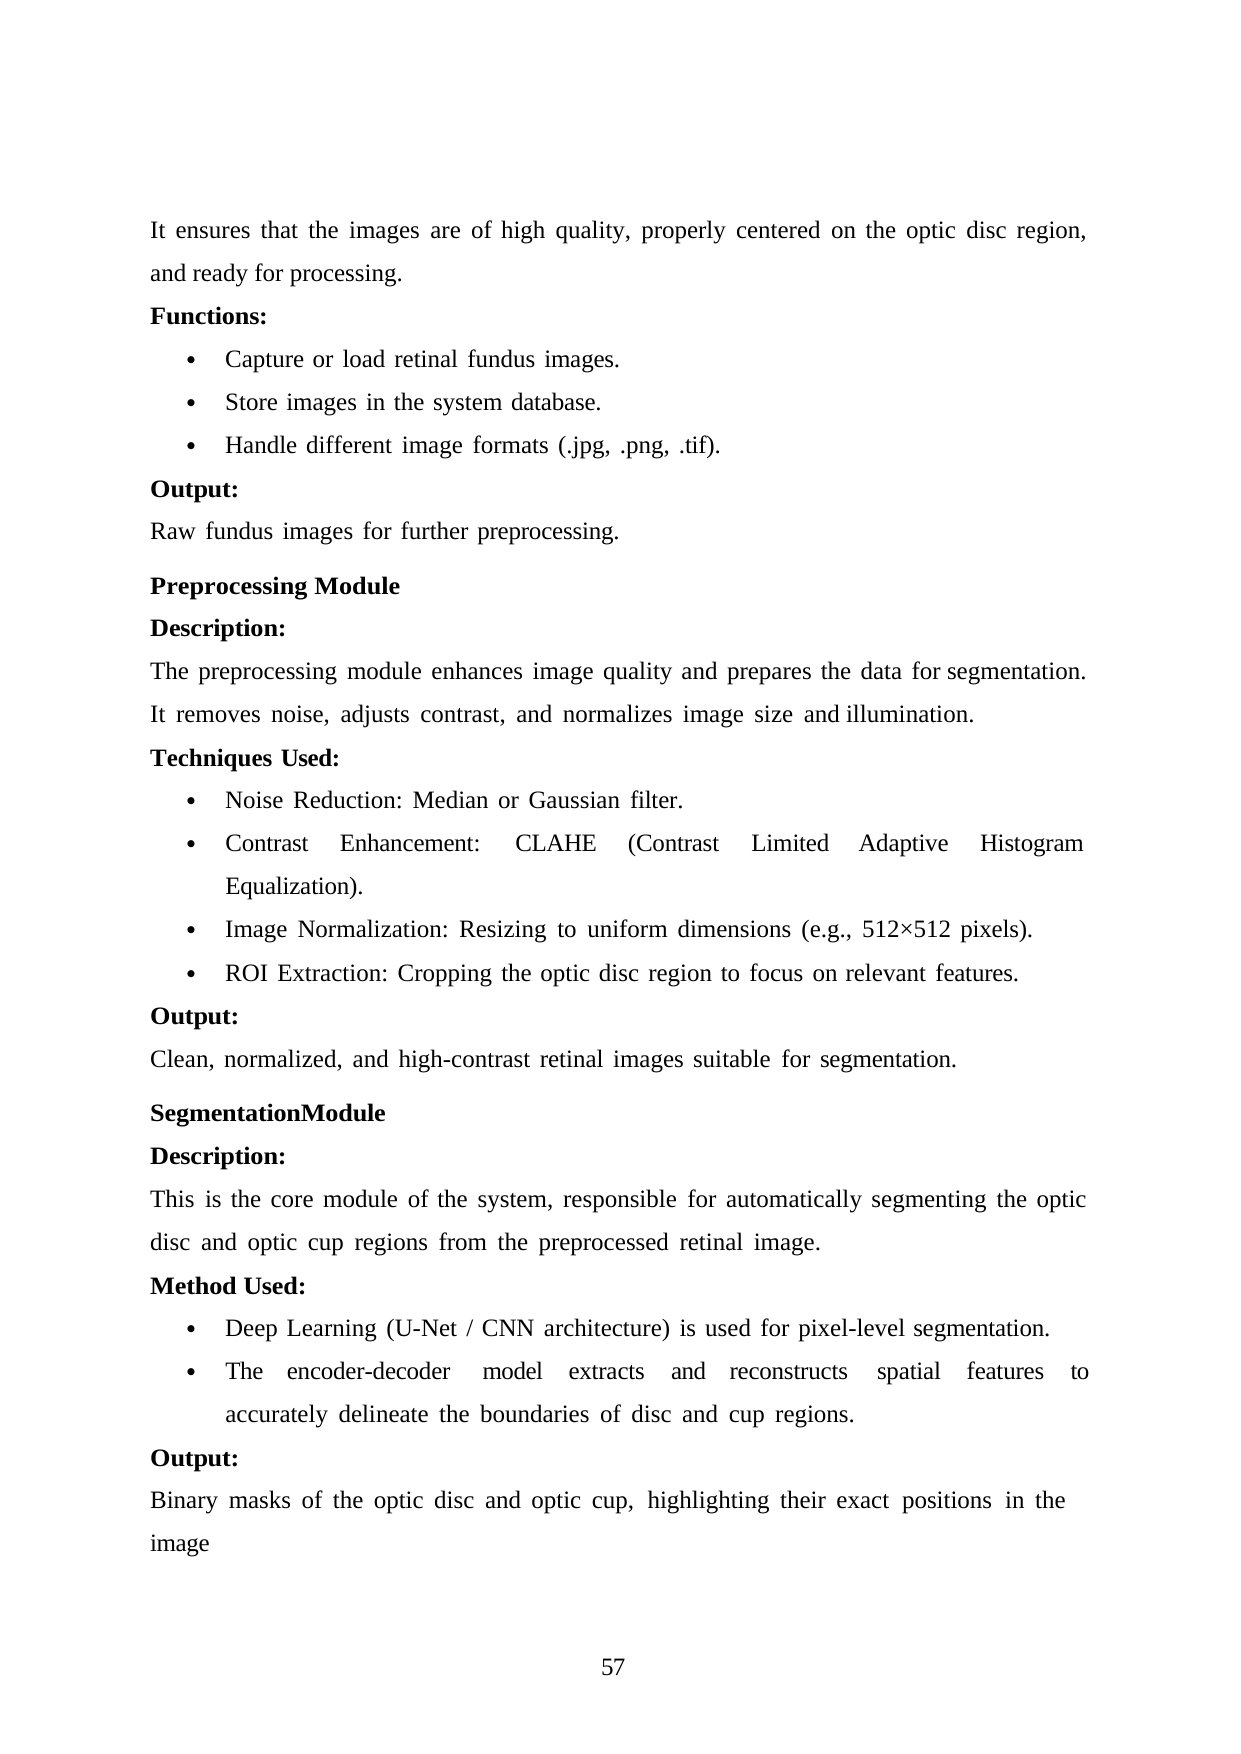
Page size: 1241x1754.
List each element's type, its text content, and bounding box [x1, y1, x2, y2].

text Binary masks of the optic disc and optic cup, highlighting their exact positions in the image [150, 1485, 1093, 1557]
subtitle Output: [150, 474, 1196, 503]
list Contrast Enhancement: CLAHE (Contrast Limited Adaptive Histogram Equalization). [187, 828, 1084, 900]
list The encoder-decoder model extracts and reconstructs spatial features to accurately delineate the boundaries of disc and cup regions. [187, 1356, 1089, 1428]
text The preprocessing module enhances image quality and prepares the data for segmentation. It removes noise, adjusts contrast, and normalizes image size and illumination. [150, 656, 1093, 728]
list Deep Learning (U-Net / CNN architecture) is used for pixel-level segmentation. [187, 1313, 1196, 1342]
list Noise Reduction: Median or Gaussian filter. [187, 785, 1196, 814]
subtitle SegmentationModule Description: [150, 1098, 519, 1170]
subtitle Preprocessing Module Description: [150, 571, 400, 642]
list Store images in the system database. [187, 387, 1196, 416]
text This is the core module of the system, responsible for automatically segmenting the optic disc and optic cup regions from the preprocessed retinal image. [150, 1184, 1093, 1256]
subtitle Method Used: [150, 1271, 1196, 1299]
list Handle different image formats (.jpg, .png, .tif). [187, 430, 1196, 459]
subtitle Functions: [150, 301, 1196, 330]
text Clean, normalized, and high-contrast retinal images suitable for segmentation. [150, 1044, 1196, 1073]
subtitle Output: [150, 1001, 1196, 1030]
list Capture or load retinal fundus images. [187, 344, 1196, 373]
list ROI Extraction: Cropping the optic disc region to focus on relevant features. [187, 958, 1196, 987]
list Image Normalization: Resizing to uniform dimensions (e.g., 512×512 pixels). [187, 914, 1196, 943]
text It ensures that the images are of high quality, properly centered on the optic disc region, and ready for processing. [150, 215, 1093, 287]
subtitle Techniques Used: [150, 743, 1196, 771]
text Raw fundus images for further preprocessing. [150, 516, 1196, 545]
subtitle Output: [150, 1443, 1196, 1472]
